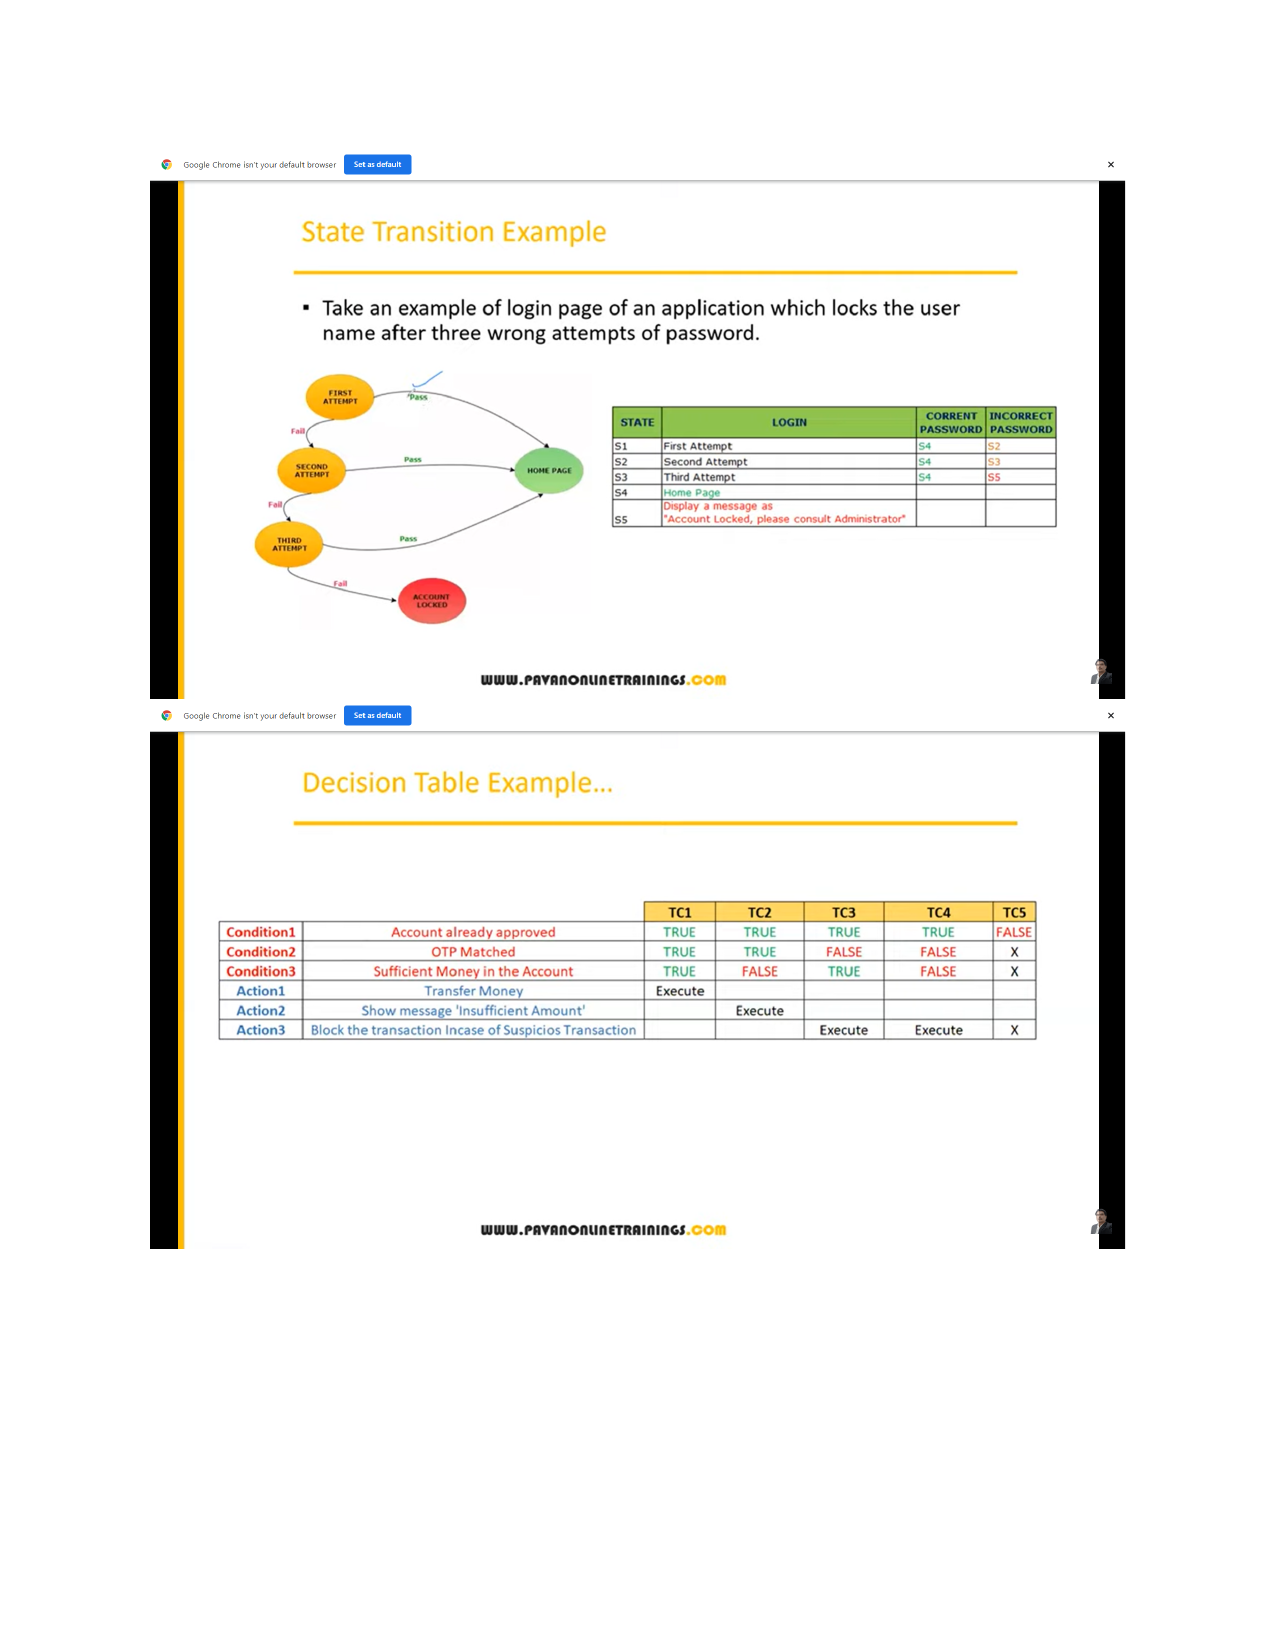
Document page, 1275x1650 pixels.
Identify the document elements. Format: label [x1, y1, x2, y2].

picture [150, 700, 1125, 1249]
picture [150, 150, 1125, 699]
